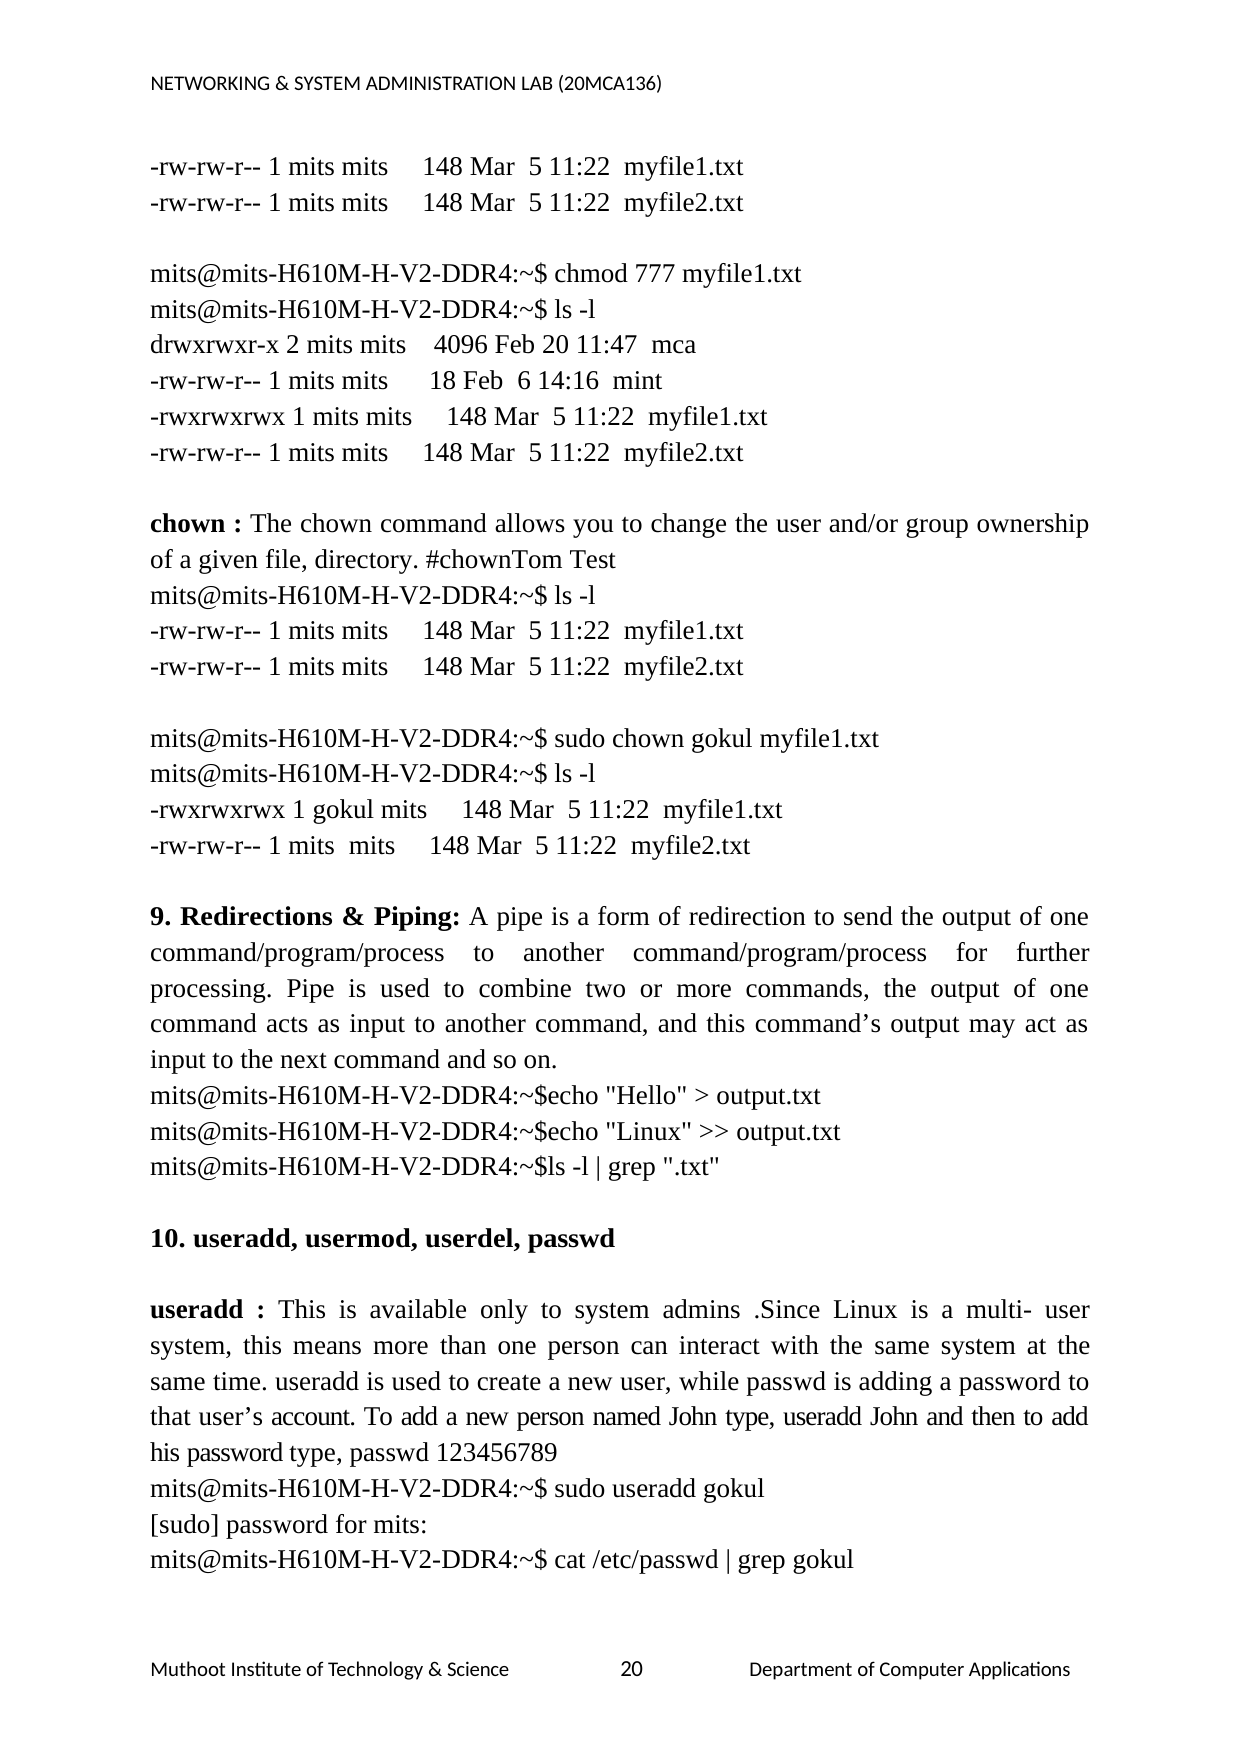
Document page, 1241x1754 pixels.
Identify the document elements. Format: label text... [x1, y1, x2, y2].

text mits@mits-H610M-H-V2-DDR4:~$ ls -l [150, 757, 1090, 788]
text [sudo] password for mits: [150, 1508, 1090, 1539]
text mits@mits-H610M-H-V2-DDR4:~$ sudo useradd gokul [150, 1472, 1090, 1503]
text -rw-rw-r-- 1 mits mits 148 Mar 5 11:22 myfile2.txt [150, 650, 1090, 681]
text -rw-rw-r-- 1 mits mits 148 Mar 5 11:22 myfile2.txt [150, 436, 1090, 467]
text -rw-rw-r-- 1 mits mits 148 Mar 5 11:22 myfile1.txt [150, 150, 1090, 181]
text mits@mits-H610M-H-V2-DDR4:~$ chmod 777 myfile1.txt [150, 257, 1090, 288]
text mits@mits-H610M-H-V2-DDR4:~$ cat /etc/passwd | grep gokul [150, 1543, 1090, 1574]
text -rw-rw-r-- 1 mits mits 148 Mar 5 11:22 myfile2.txt [150, 186, 1090, 217]
text -rw-rw-r-- 1 mits mits 148 Mar 5 11:22 myfile1.txt [150, 614, 1090, 646]
text mits@mits-H610M-H-V2-DDR4:~$ ls -l [150, 579, 1090, 610]
text drwxrwxr-x 2 mits mits 4096 Feb 20 11:47 mca [150, 329, 1090, 360]
text -rw-rw-r-- 1 mits mits 18 Feb 6 14:16 mint [150, 364, 1090, 396]
text -rwxrwxrwx 1 mits mits 148 Mar 5 11:22 myfile1.txt [150, 400, 1090, 431]
text mits@mits-H610M-H-V2-DDR4:~$ sudo chown gokul myfile1.txt [150, 722, 1090, 753]
text useradd : This is available only to system admins .Since Linux is a multi- user system, this means more than one person can interact with the same system at the same time. useradd is used to create a new user, while passwd is adding a password to that user’s account. To add a new person named John type, useradd John and then to add his password type, passwd 123456789 [150, 1293, 1090, 1467]
text mits@mits-H610M-H-V2-DDR4:~$ ls -l [150, 293, 1090, 324]
text mits@mits-H610M-H-V2-DDR4:~$echo "Hello" > output.txt [150, 1079, 1090, 1110]
text mits@mits-H610M-H-V2-DDR4:~$echo "Linux" >> output.txt [150, 1115, 1090, 1146]
text -rw-rw-r-- 1 mits mits 148 Mar 5 11:22 myfile2.txt [150, 829, 1090, 860]
text -rwxrwxrwx 1 gokul mits 148 Mar 5 11:22 myfile1.txt [150, 793, 1090, 824]
text 9. Redirections & Piping: A pipe is a form of redirection to send the output of one command/program/process to another command/program/process for further processing. Pipe is used to combine two or more commands, the output of one command acts as input to another command, and this command’s output may act as input to the next command and so on. [150, 900, 1090, 1074]
text chown : The chown command allows you to change the user and/or group ownership of a given file, directory. #chownTom Test [150, 507, 1090, 574]
text 10. useradd, usermod, userdel, passwd [150, 1222, 1090, 1253]
text mits@mits-H610M-H-V2-DDR4:~$ls -l | grep ".txt" [150, 1150, 1090, 1182]
